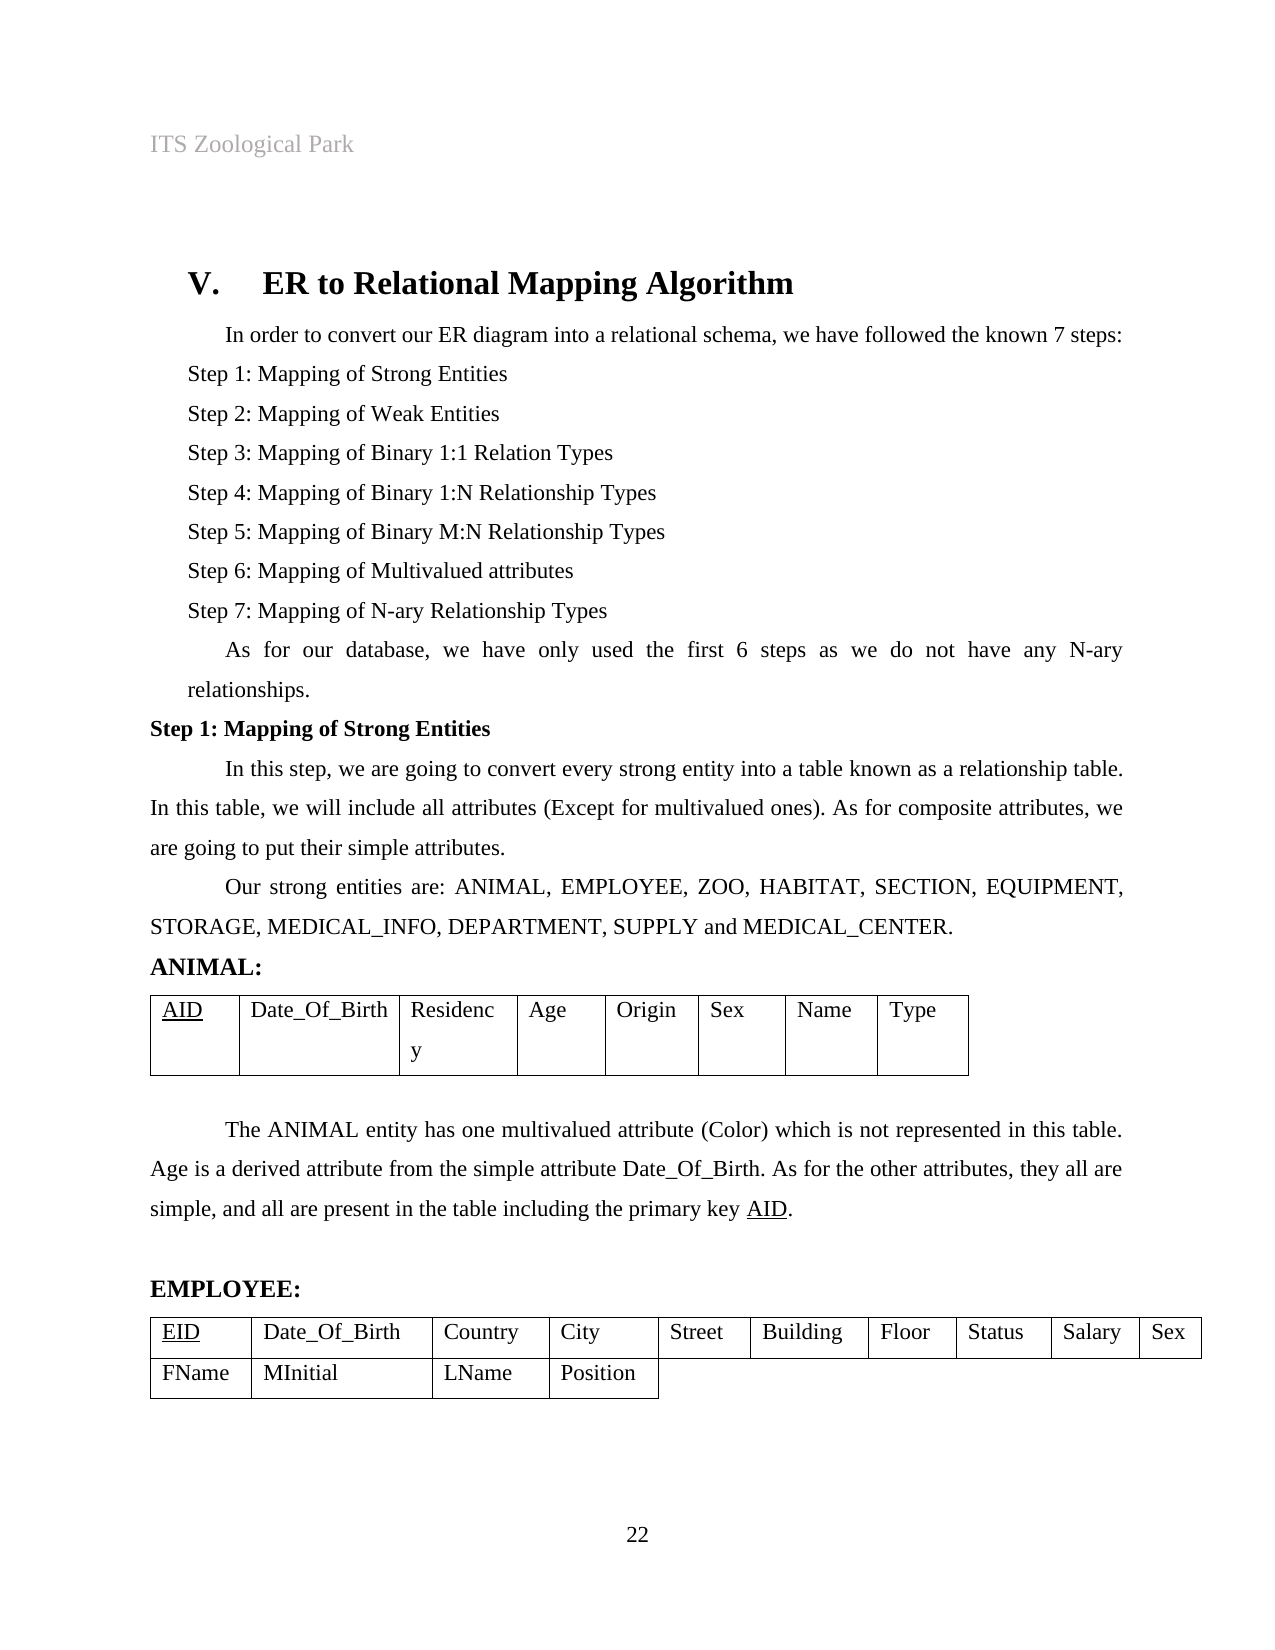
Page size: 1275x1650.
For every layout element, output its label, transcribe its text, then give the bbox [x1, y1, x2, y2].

text ANIMAL: [150, 952, 1125, 981]
list ER to Relational Mapping Algorithm [187, 263, 1125, 301]
text As for our database, we have only used the first 6 steps as we do not have any N-ary relationships. [187, 636, 1125, 702]
table_header Street [659, 1318, 750, 1357]
text Step 6: Mapping of Multivalued attributes [187, 557, 1125, 584]
text The ANIMAL entity has one multivalued attribute (Color) which is not represented in this table. Age is a derived attribute from the simple attribute Date_Of_Birth. As for the other attributes, they all are simple, and all are present in the table including the primary key AID. [150, 1116, 1125, 1221]
table_header Salary [1052, 1318, 1139, 1357]
text Step 3: Mapping of Binary 1:1 Relation Types [187, 439, 1125, 465]
table_header City [550, 1318, 658, 1357]
text Step 2: Mapping of Weak Entities [187, 399, 1125, 426]
table_cell MInitial [252, 1359, 432, 1398]
table_header Sex [699, 996, 785, 1075]
text Step 5: Mapping of Binary M:N Relationship Types [187, 518, 1125, 544]
text Step 7: Mapping of N-ary Relationship Types [187, 597, 1125, 623]
text EMPLOYEE: [150, 1274, 1125, 1303]
text Our strong entities are: ANIMAL, EMPLOYEE, ZOO, HABITAT, SECTION, EQUIPMENT, STORAGE, MEDICAL_INFO, DEPARTMENT, SUPPLY and MEDICAL_CENTER. [150, 873, 1125, 939]
table_header Date_Of_Birth [240, 996, 399, 1075]
text In order to convert our ER diagram into a relational schema, we have followed the known 7 steps: [187, 321, 1125, 347]
table_header Type [878, 996, 968, 1075]
text Step 1: Mapping of Strong Entities [150, 715, 1125, 742]
table_header Sex [1140, 1318, 1201, 1357]
table_header Name [786, 996, 877, 1075]
table_header AID [151, 996, 239, 1075]
table_header Country [433, 1318, 549, 1357]
table_cell Position [550, 1359, 658, 1398]
table_header EID [151, 1318, 251, 1357]
text Step 4: Mapping of Binary 1:N Relationship Types [187, 478, 1125, 505]
table_cell FName [151, 1359, 251, 1398]
text In this step, we are going to convert every strong entity into a table known as a relationship table. In this table, we will include all attributes (Except for multivalued ones). As for composite attributes, we are going to put their simple attributes. [150, 755, 1125, 860]
table_header Age [518, 996, 605, 1075]
text Step 1: Mapping of Strong Entities [187, 360, 1125, 386]
table_header Status [957, 1318, 1051, 1357]
table_header Residency [400, 996, 517, 1075]
table_header Building [751, 1318, 868, 1357]
table_cell LName [433, 1359, 549, 1398]
table_header Origin [606, 996, 698, 1075]
table_header Floor [869, 1318, 956, 1357]
table_header Date_Of_Birth [252, 1318, 432, 1357]
